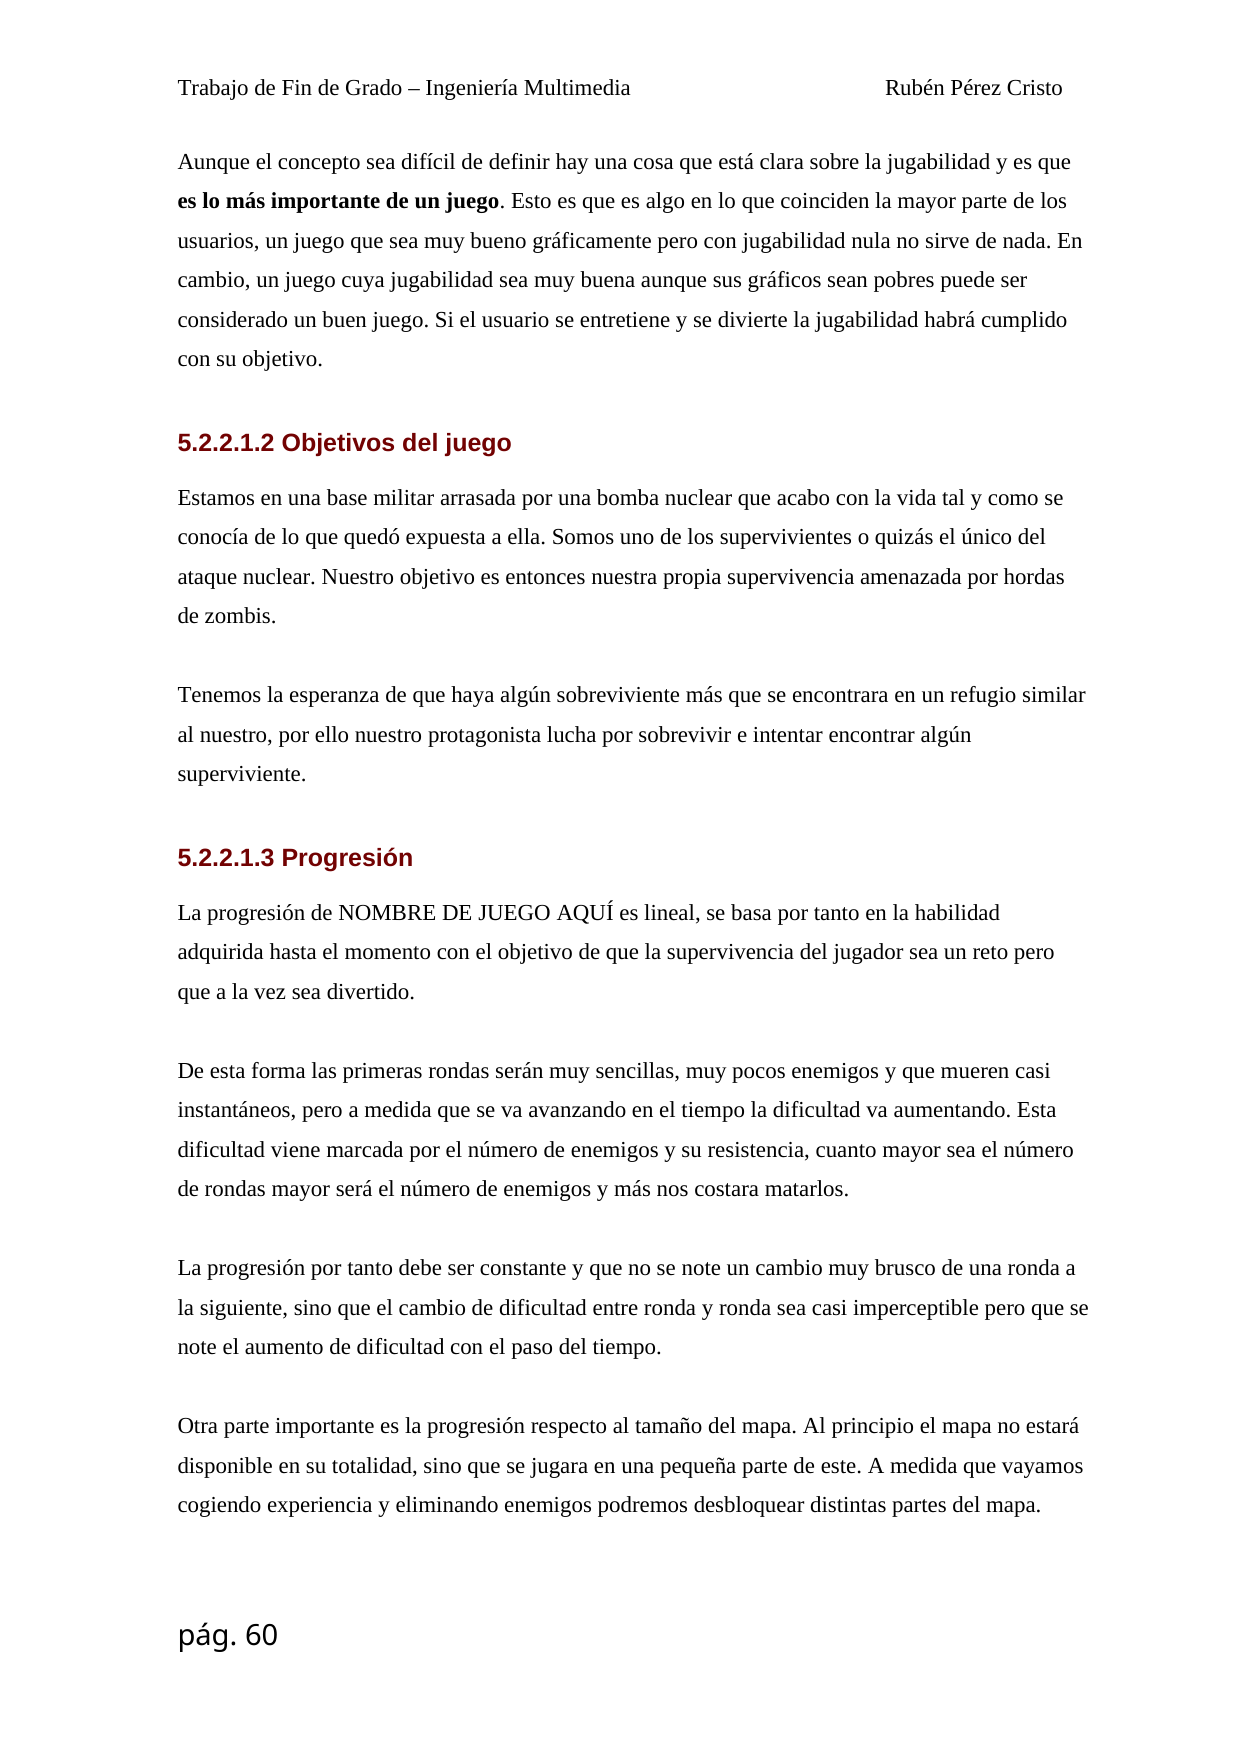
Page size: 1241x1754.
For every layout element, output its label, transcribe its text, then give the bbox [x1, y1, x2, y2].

subtitle 5.2.2.1.3 Progresión [177, 843, 1092, 872]
text Tenemos la esperanza de que haya algún sobreviviente más que se encontrara en un refugio similar al nuestro, por ello nuestro protagonista lucha por sobrevivir e intentar encontrar algún superviviente. [177, 681, 1092, 787]
text Otra parte importante es la progresión respecto al tamaño del mapa. Al principio el mapa no estará disponible en su totalidad, sino que se jugara en una pequeña parte de este. A medida que vayamos cogiendo experiencia y eliminando enemigos podremos desbloquear distintas partes del mapa. [177, 1412, 1092, 1517]
subtitle 5.2.2.1.2 Objetivos del juego [177, 428, 1092, 457]
text De esta forma las primeras rondas serán muy sencillas, muy pocos enemigos y que mueren casi instantáneos, pero a medida que se va avanzando en el tiempo la dificultad va aumentando. Esta dificultad viene marcada por el número de enemigos y su resistencia, cuanto mayor sea el número de rondas mayor será el número de enemigos y más nos costara matarlos. [177, 1057, 1092, 1202]
text Estamos en una base militar arrasada por una bomba nuclear que acabo con la vida tal y como se conocía de lo que quedó expuesta a ella. Somos uno de los supervivientes o quizás el único del ataque nuclear. Nuestro objetivo es entonces nuestra propia supervivencia amenazada por hordas de zombis. [177, 484, 1092, 629]
text Aunque el concepto sea difícil de definir hay una cosa que está clara sobre la jugabilidad y es que es lo más importante de un juego. Esto es que es algo en lo que coinciden la mayor parte de los usuarios, un juego que sea muy bueno gráficamente pero con jugabilidad nula no sirve de nada. En cambio, un juego cuya jugabilidad sea muy buena aunque sus gráficos sean pobres puede ser considerado un buen juego. Si el usuario se entretiene y se divierte la jugabilidad habrá cumplido con su objetivo. [177, 148, 1092, 371]
text La progresión por tanto debe ser constante y que no se note un cambio muy brusco de una ronda a la siguiente, sino que el cambio de dificultad entre ronda y ronda sea casi imperceptible pero que se note el aumento de dificultad con el paso del tiempo. [177, 1254, 1092, 1359]
text La progresión de NOMBRE DE JUEGO AQUÍ es lineal, se basa por tanto en la habilidad adquirida hasta el momento con el objetivo de que la supervivencia del jugador sea un reto pero que a la vez sea divertido. [177, 899, 1092, 1004]
